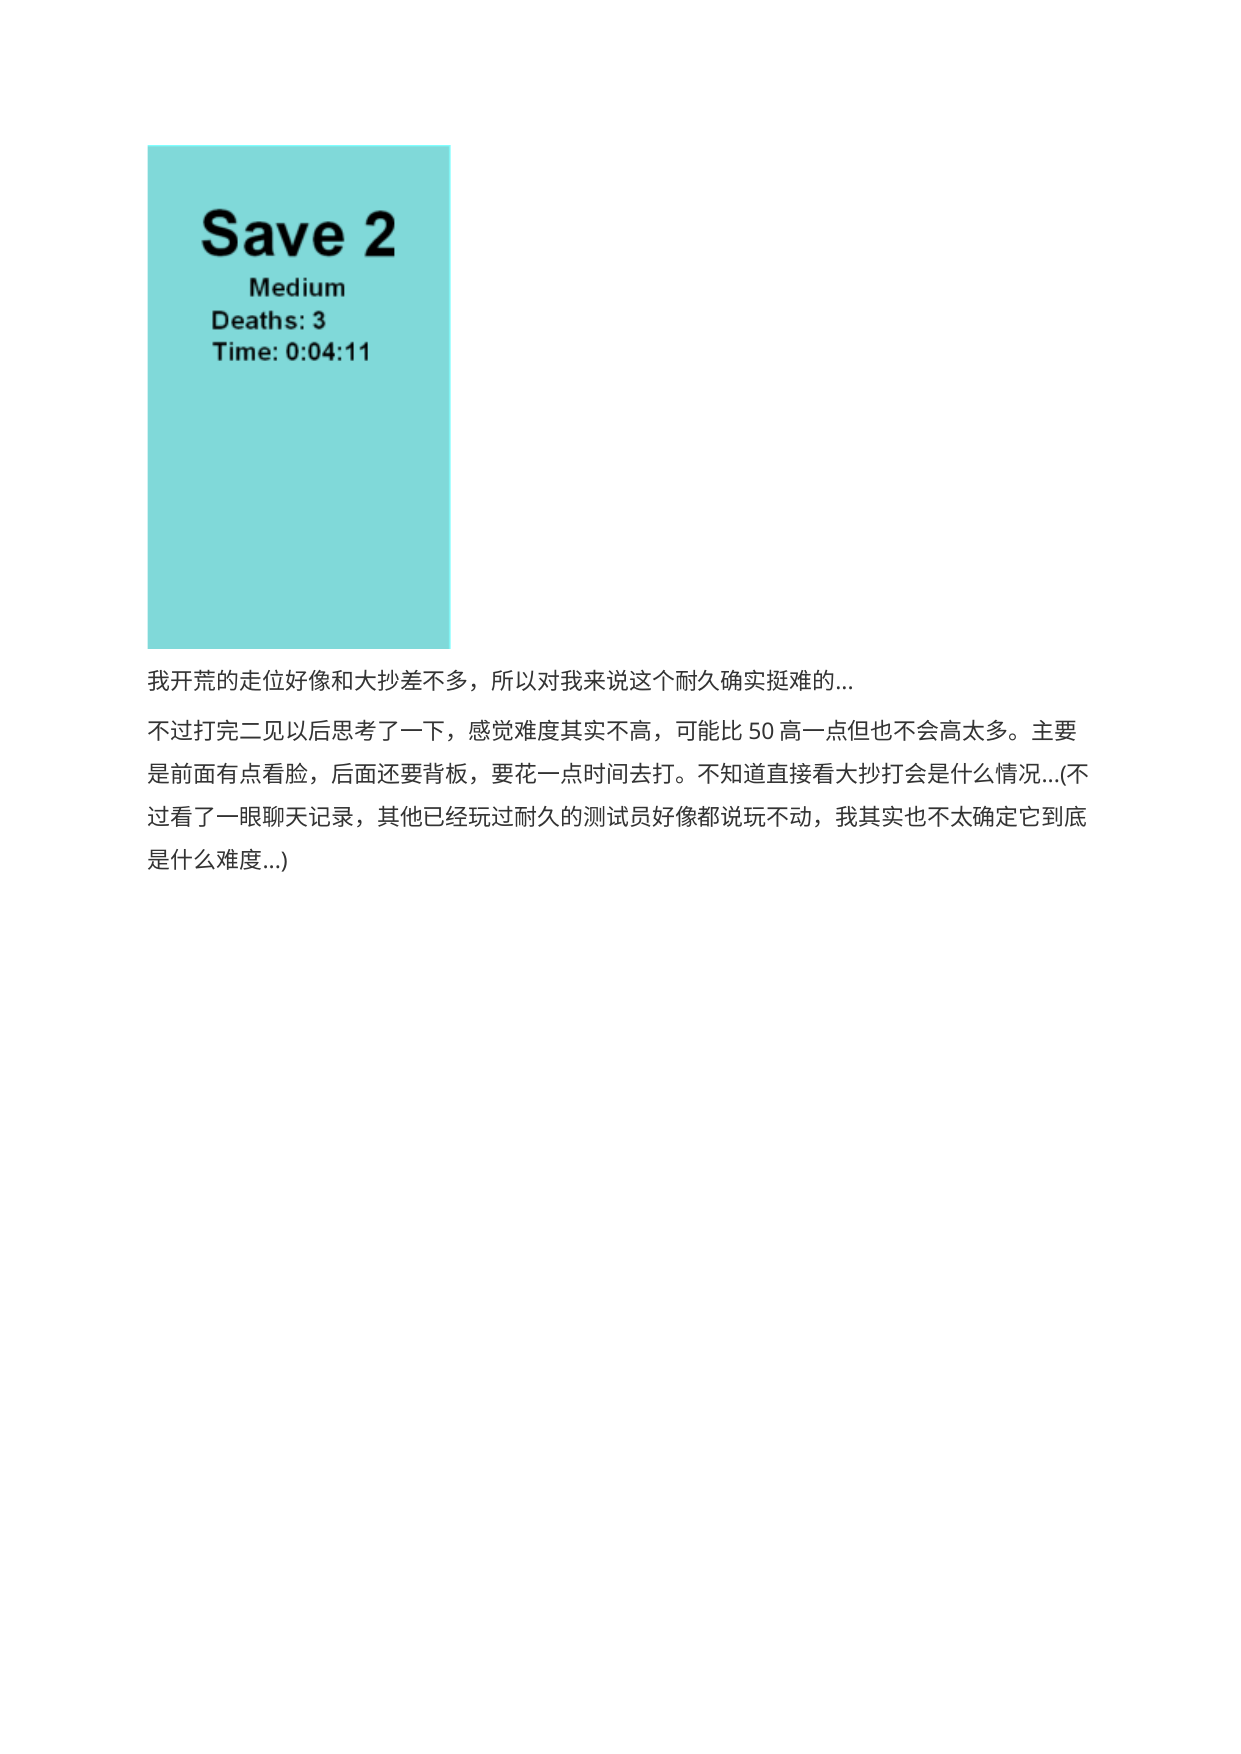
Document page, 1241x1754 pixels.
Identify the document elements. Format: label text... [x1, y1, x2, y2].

text 不过打完二见以后思考了一下，感觉难度其实不高，可能比50高一点但也不会高太多。主要是前面有点看脸，后面还要背板，要花一点时间去打。不知道直接看大抄打会是什么情况...(不过看了一眼聊天记录，其他已经玩过耐久的测试员好像都说玩不动，我其实也不太确定它到底是什么难度...) [148, 713, 1093, 876]
text 我开荒的走位好像和大抄差不多，所以对我来说这个耐久确实挺难的... [148, 663, 1093, 696]
picture [147, 145, 451, 649]
